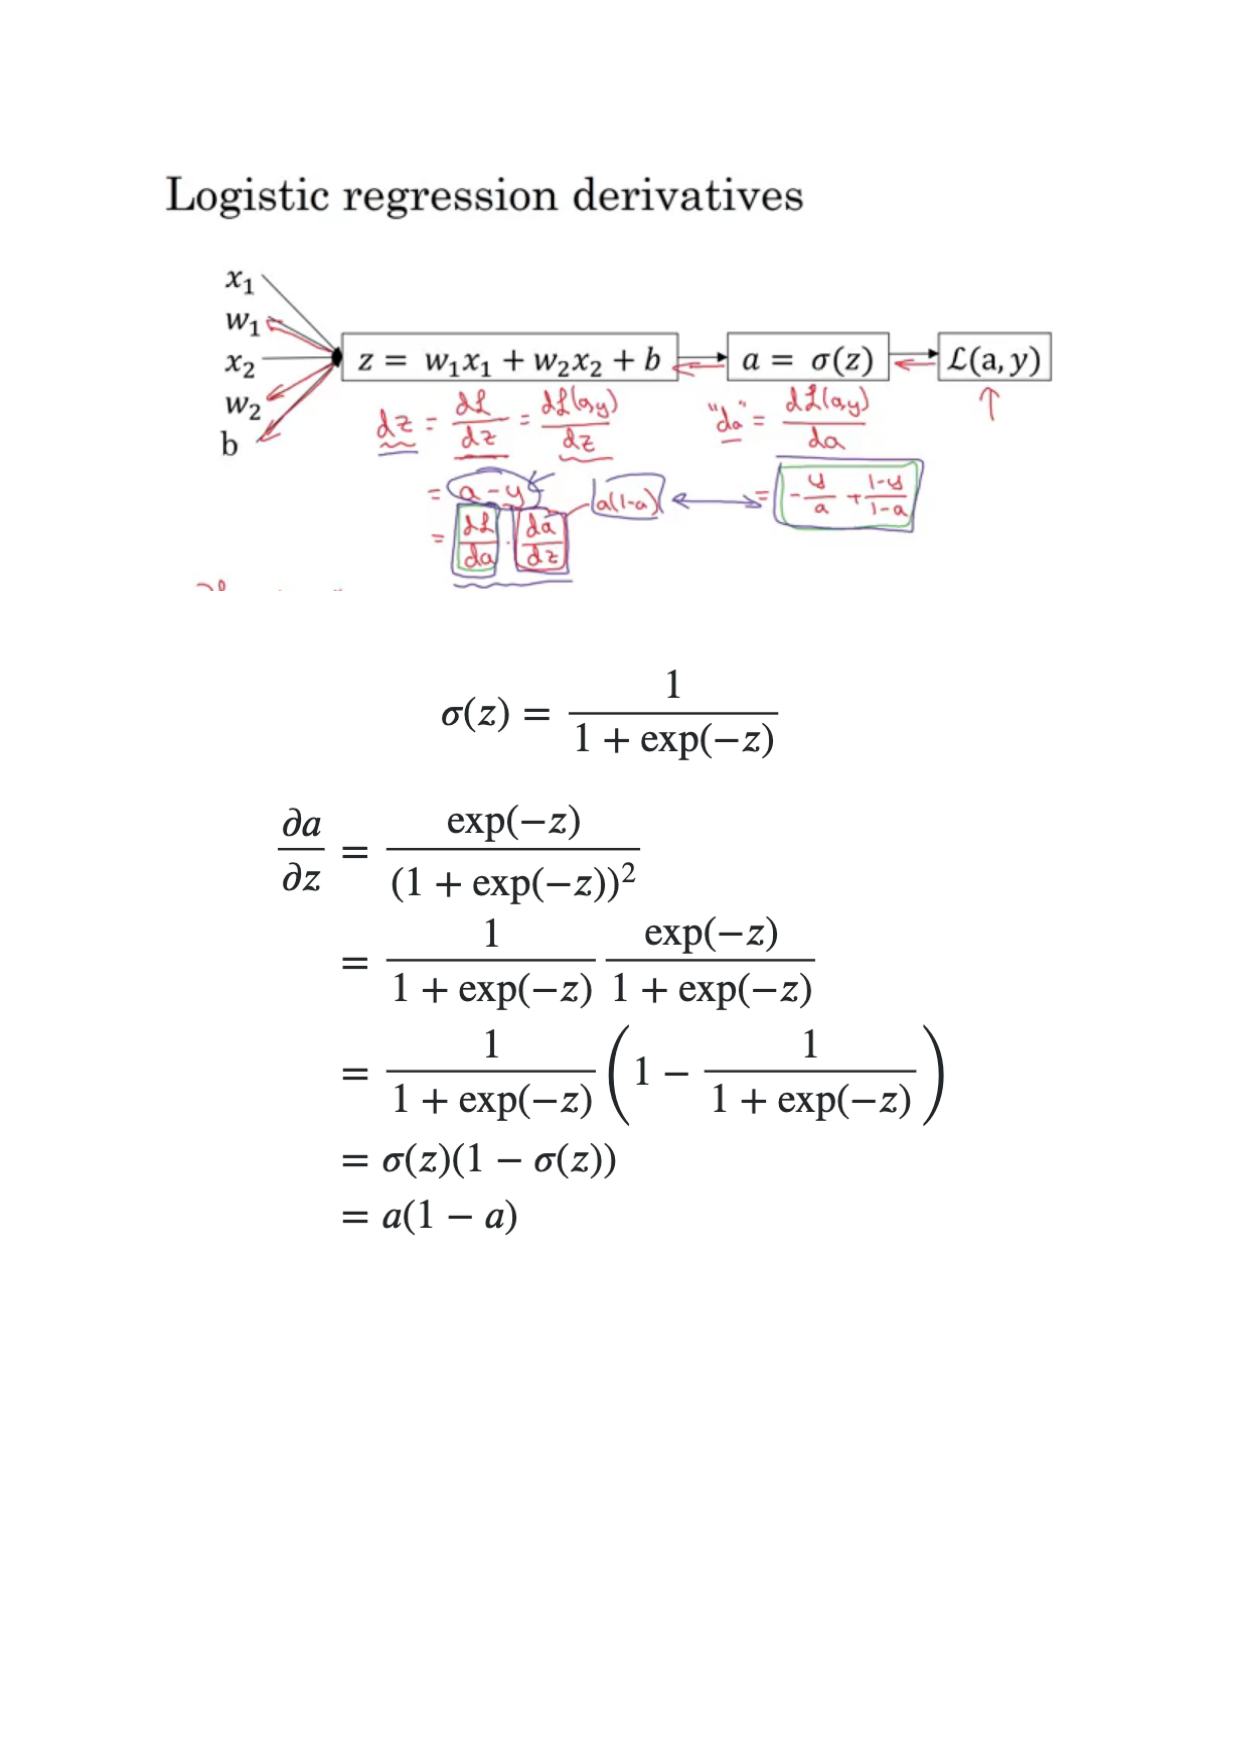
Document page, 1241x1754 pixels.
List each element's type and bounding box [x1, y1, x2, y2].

picture [150, 150, 1090, 1257]
